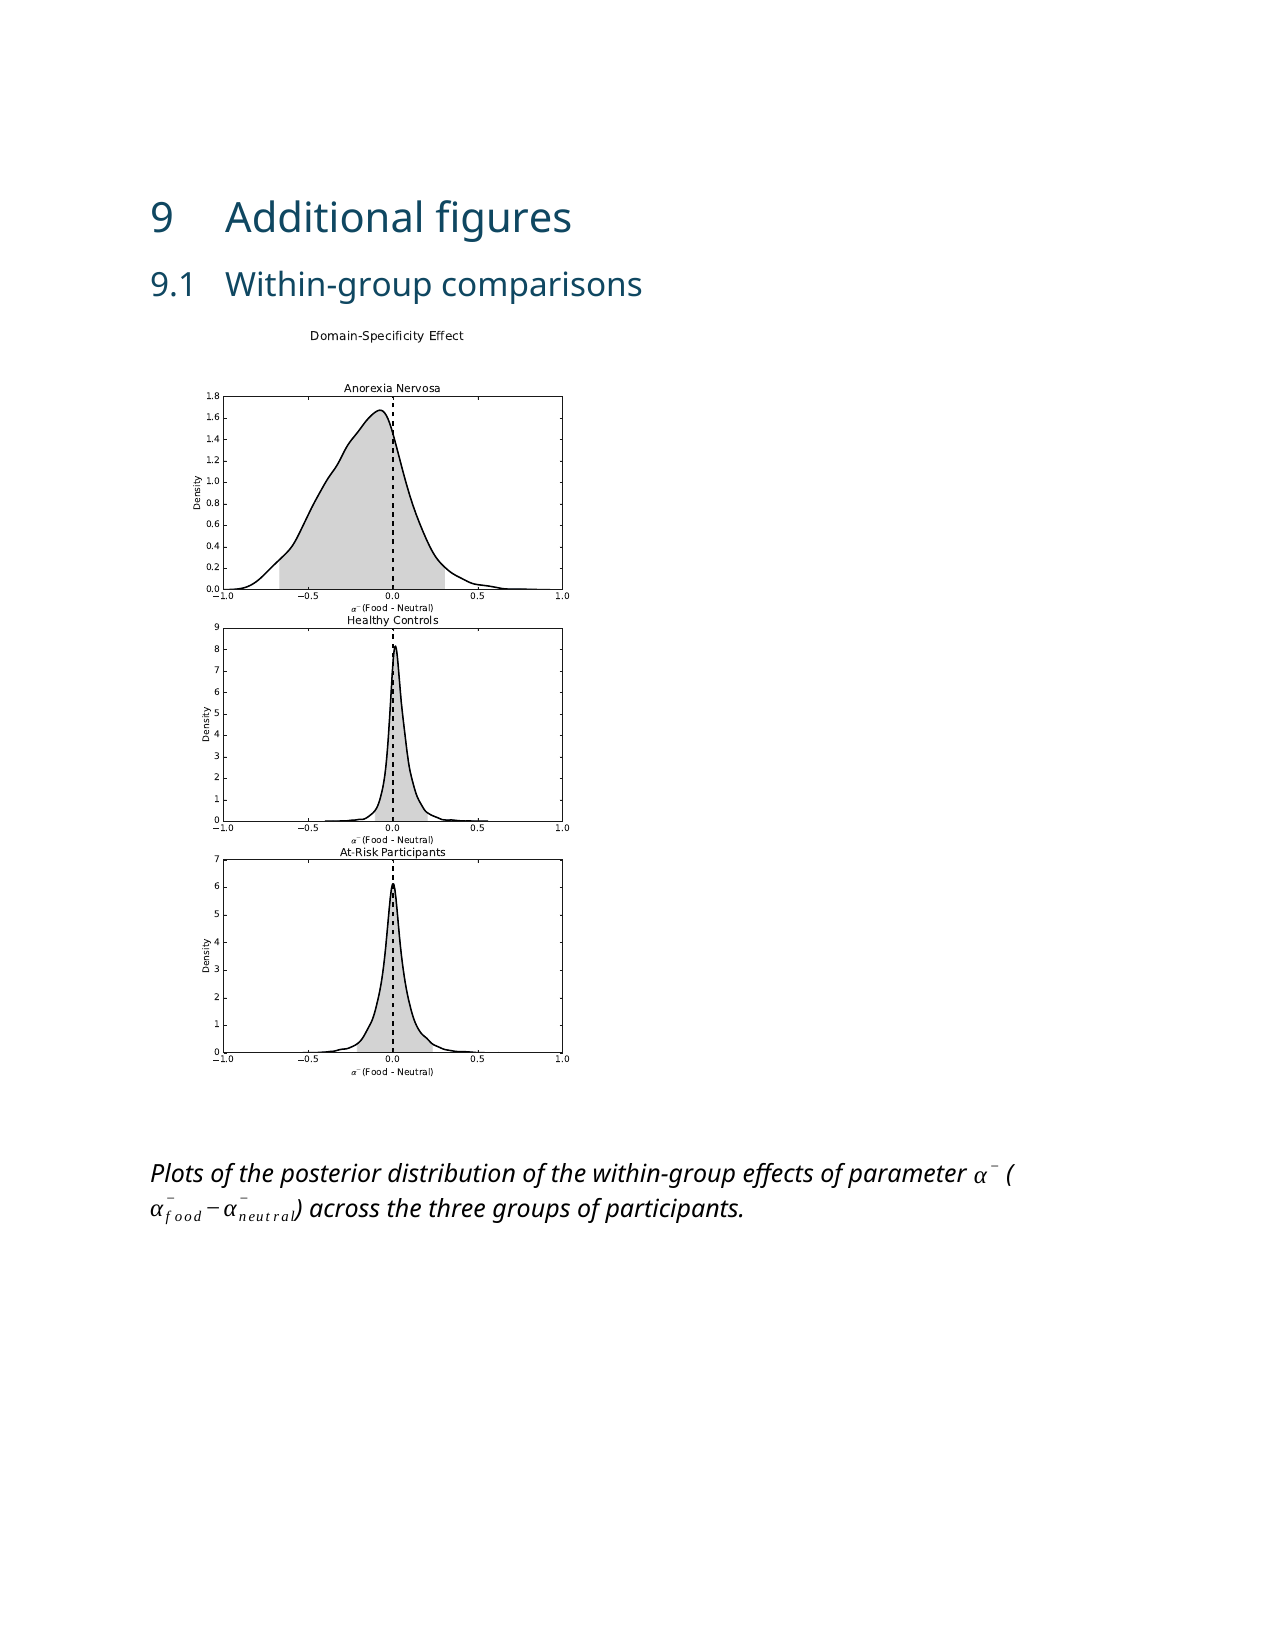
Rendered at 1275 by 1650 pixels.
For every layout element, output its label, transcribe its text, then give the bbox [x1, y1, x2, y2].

text Plots of the posterior distribution of the within-group effects of parameter () across the three groups of participants. [150, 1156, 1125, 1225]
subtitle 9.1 Within-group comparisons [150, 261, 1125, 306]
subtitle 9 Additional figures [150, 187, 1125, 244]
